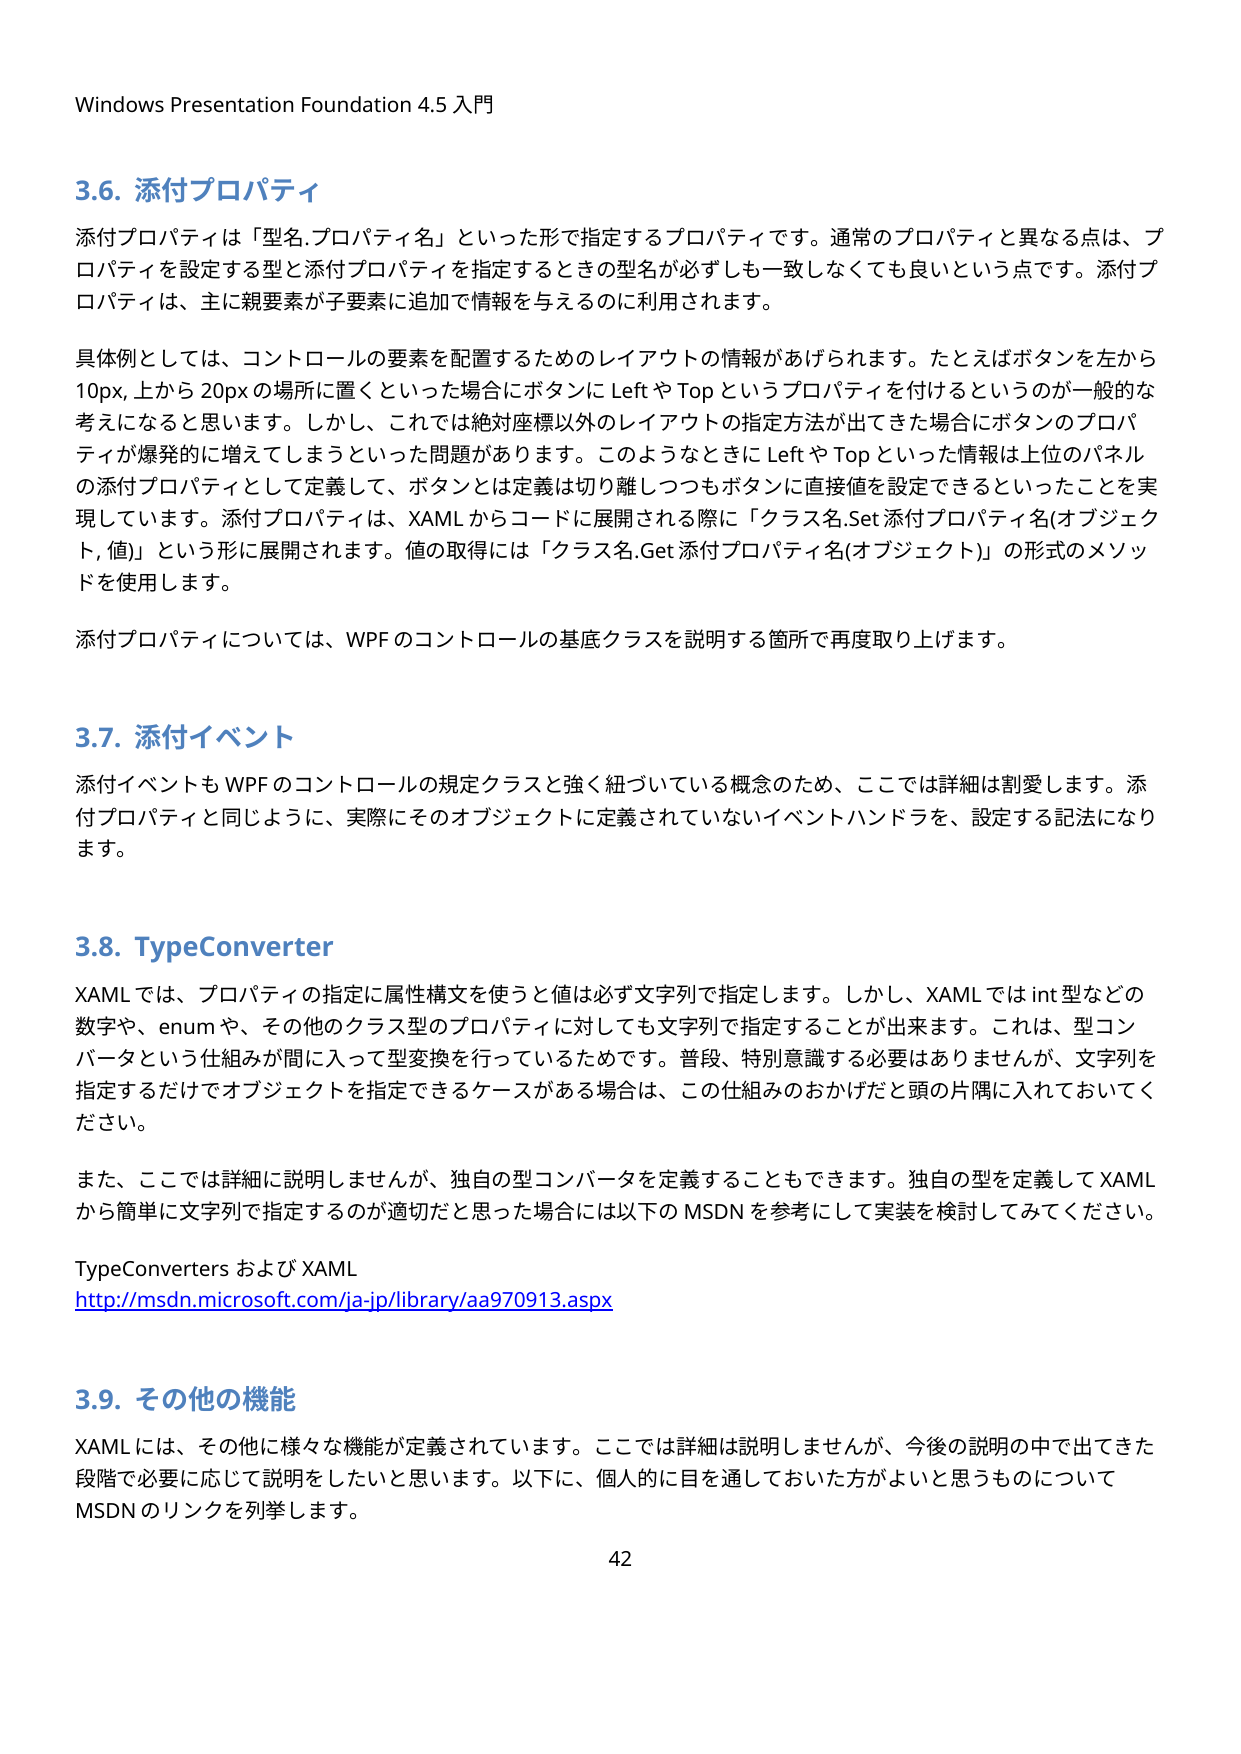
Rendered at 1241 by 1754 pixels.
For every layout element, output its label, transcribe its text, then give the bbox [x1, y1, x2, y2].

text 添付プロパティは「型名.プロパティ名」といった形で指定するプロパティです。通常のプロパティと異なる点は、プロパティを設定する型と添付プロパティを指定するときの型名が必ずしも一致しなくても良いという点です。添付プロパティは、主に親要素が子要素に追加で情報を与えるのに利用されます。 [75, 220, 1165, 316]
subtitle TypeConverter [75, 914, 1165, 978]
subtitle 添付イベント [75, 704, 1165, 768]
text 添付プロパティについては、WPFのコントロールの基底クラスを説明する箇所で再度取り上げます。 [75, 622, 1165, 654]
subtitle 添付プロパティ [75, 156, 1165, 220]
text TypeConverters および XAML http://msdn.microsoft.com/ja-jp/library/aa970913.aspx [75, 1252, 1165, 1316]
text XAMLでは、プロパティの指定に属性構文を使うと値は必ず文字列で指定します。しかし、XAMLではint型などの数字や、enumや、その他のクラス型のプロパティに対しても文字列で指定することが出来ます。これは、型コンバータという仕組みが間に入って型変換を行っているためです。普段、特別意識する必要はありませんが、文字列を指定するだけでオブジェクトを指定できるケースがある場合は、この仕組みのおかげだと頭の片隅に入れておいてください。 [75, 978, 1165, 1138]
subtitle その他の機能 [75, 1366, 1165, 1429]
text XAMLには、その他に様々な機能が定義されています。ここでは詳細は説明しませんが、今後の説明の中で出てきた段階で必要に応じて説明をしたいと思います。以下に、個人的に目を通しておいた方がよいと思うものについてMSDNのリンクを列挙します。 [75, 1429, 1165, 1526]
text また、ここでは詳細に説明しませんが、独自の型コンバータを定義することもできます。独自の型を定義してXAMLから簡単に文字列で指定するのが適切だと思った場合には以下のMSDNを参考にして実装を検討してみてください。 [75, 1163, 1165, 1227]
text 添付イベントもWPFのコントロールの規定クラスと強く紐づいている概念のため、ここでは詳細は割愛します。添付プロパティと同じように、実際にそのオブジェクトに定義されていないイベントハンドラを、設定する記法になります。 [75, 768, 1165, 864]
text 具体例としては、コントロールの要素を配置するためのレイアウトの情報があげられます。たとえばボタンを左から10px, 上から20pxの場所に置くといった場合にボタンにLeftやTopというプロパティを付けるというのが一般的な考えになると思います。しかし、これでは絶対座標以外のレイアウトの指定方法が出てきた場合にボタンのプロパティが爆発的に増えてしまうといった問題があります。このようなときにLeftやTopといった情報は上位のパネルの添付プロパティとして定義して、ボタンとは定義は切り離しつつもボタンに直接値を設定できるといったことを実現しています。添付プロパティは、XAMLからコードに展開される際に「クラス名.Set添付プロパティ名(オブジェクト, 値)」という形に展開されます。値の取得には「クラス名.Get添付プロパティ名(オブジェクト)」の形式のメソッドを使用します。 [75, 341, 1165, 597]
